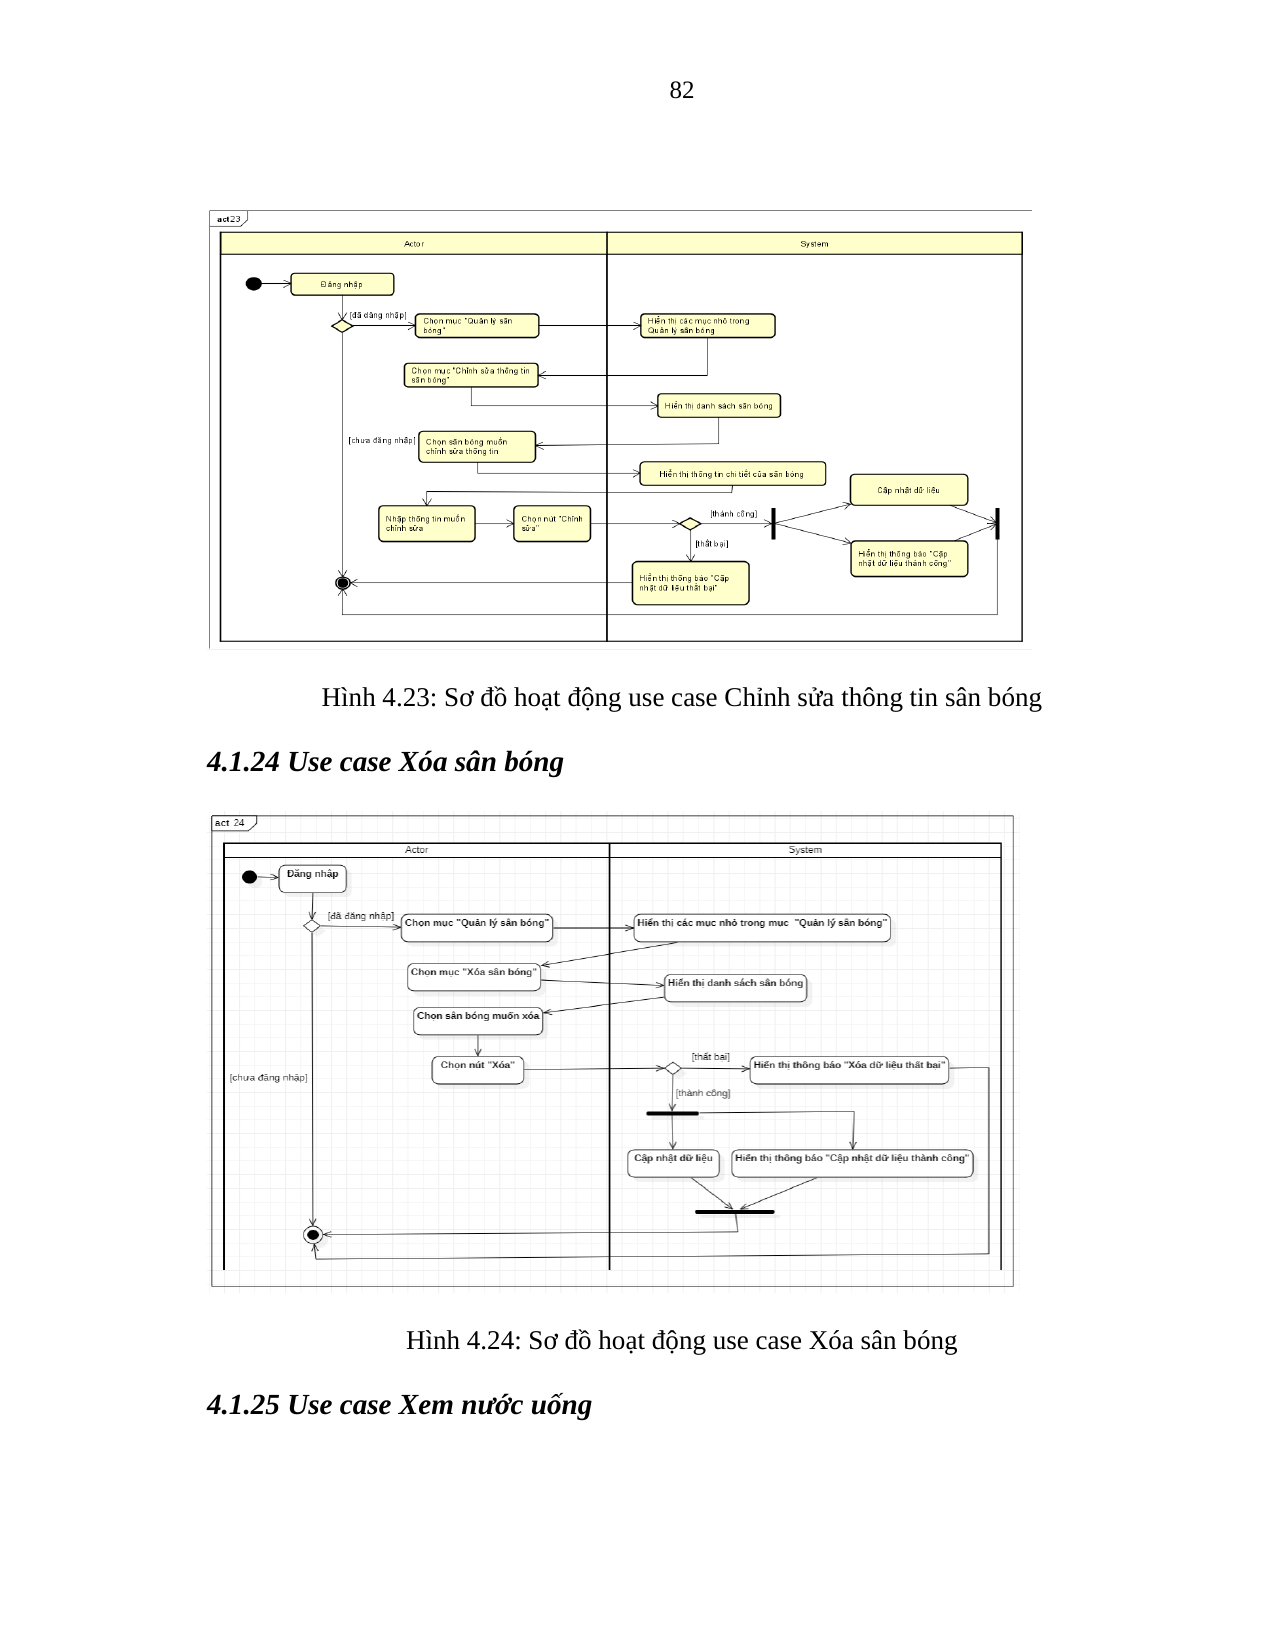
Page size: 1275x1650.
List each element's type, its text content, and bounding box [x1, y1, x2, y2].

text Hình 4.23: Sơ đồ hoạt động use case Chỉnh sửa thông tin sân bóng [207, 681, 1157, 712]
picture [206, 206, 1032, 650]
text Hình 4.24: Sơ đồ hoạt động use case Xóa sân bóng [207, 1324, 1157, 1355]
picture [206, 811, 1020, 1293]
text 4.1.25 Use case Xem nước uống [207, 1387, 1157, 1421]
text 4.1.24 Use case Xóa sân bóng [207, 744, 1157, 778]
